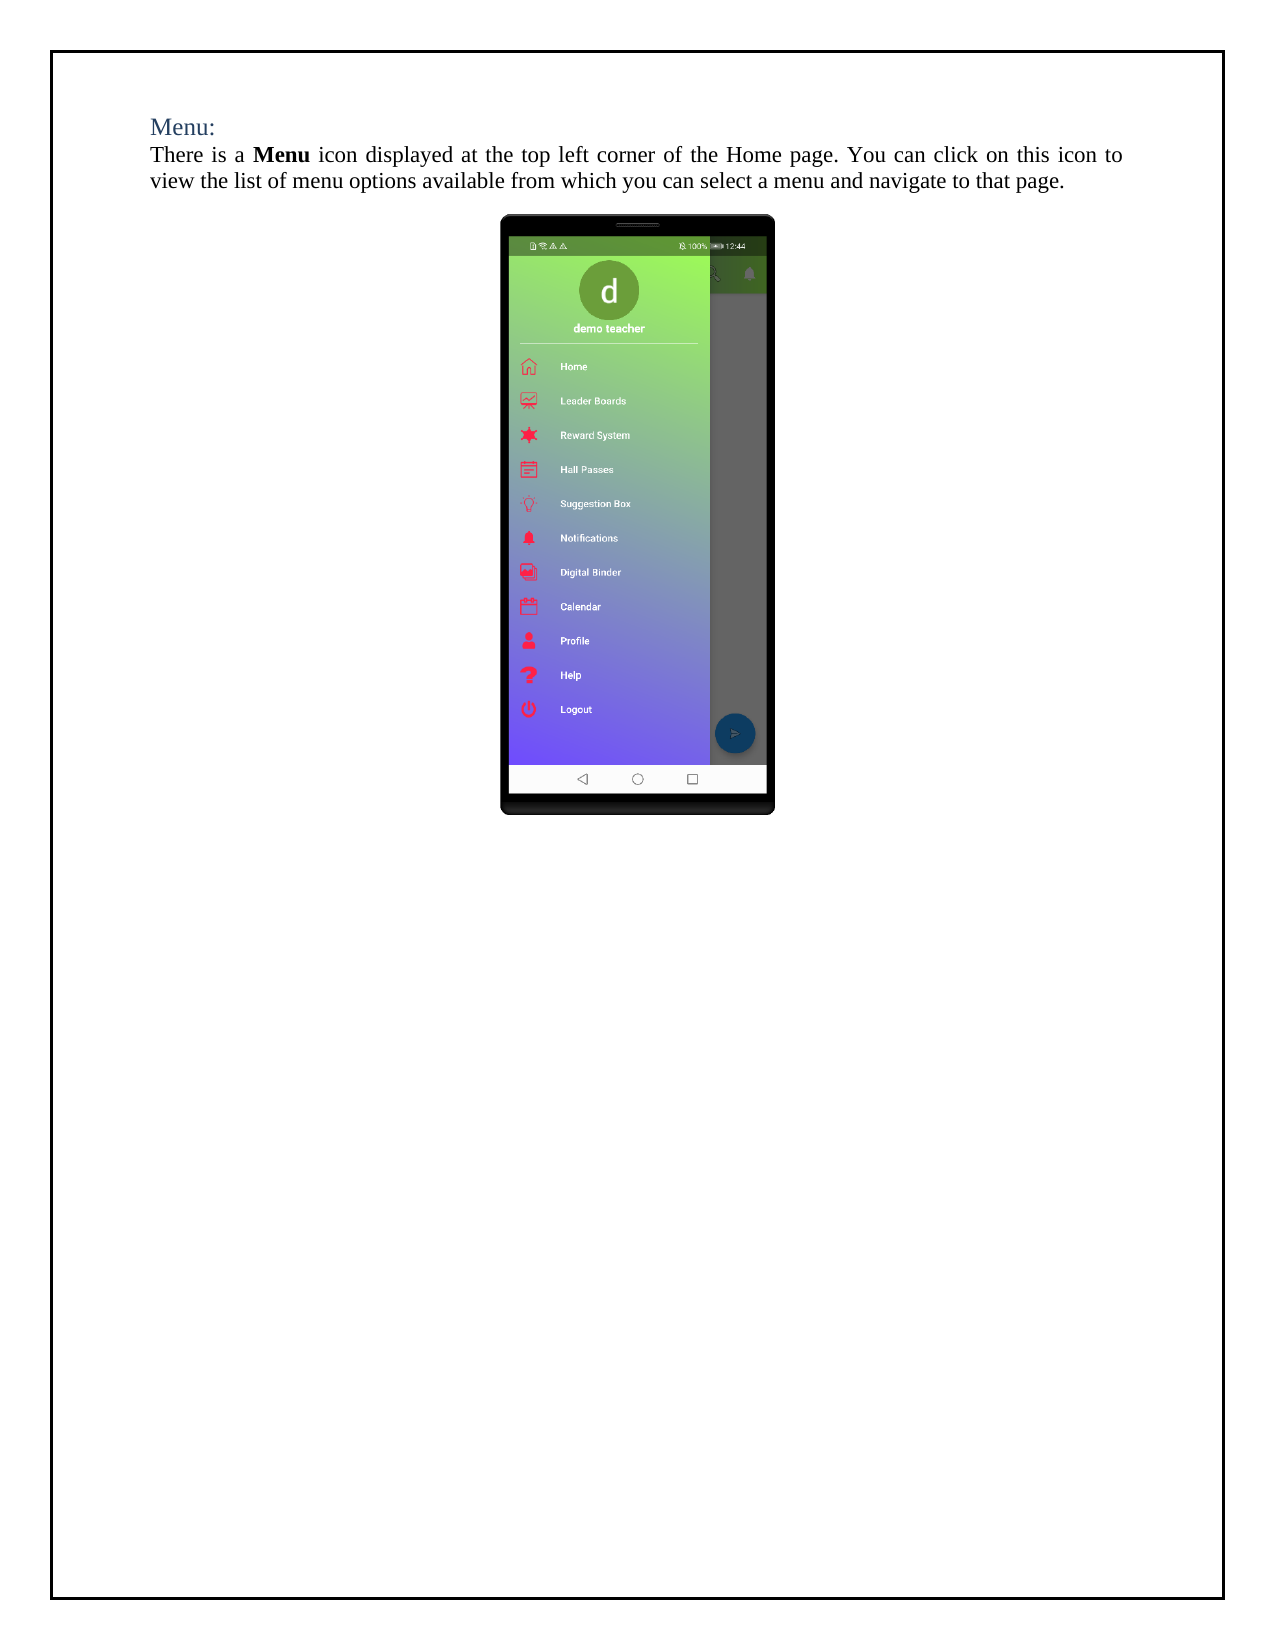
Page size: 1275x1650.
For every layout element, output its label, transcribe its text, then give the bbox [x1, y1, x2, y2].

text There is a Menu icon displayed at the top left corner of the Home page. You can click on this icon to view the list of menu options available from which you can select a menu and navigate to that page. [150, 141, 1125, 194]
subtitle Menu: [150, 112, 1125, 141]
picture [500, 214, 775, 815]
